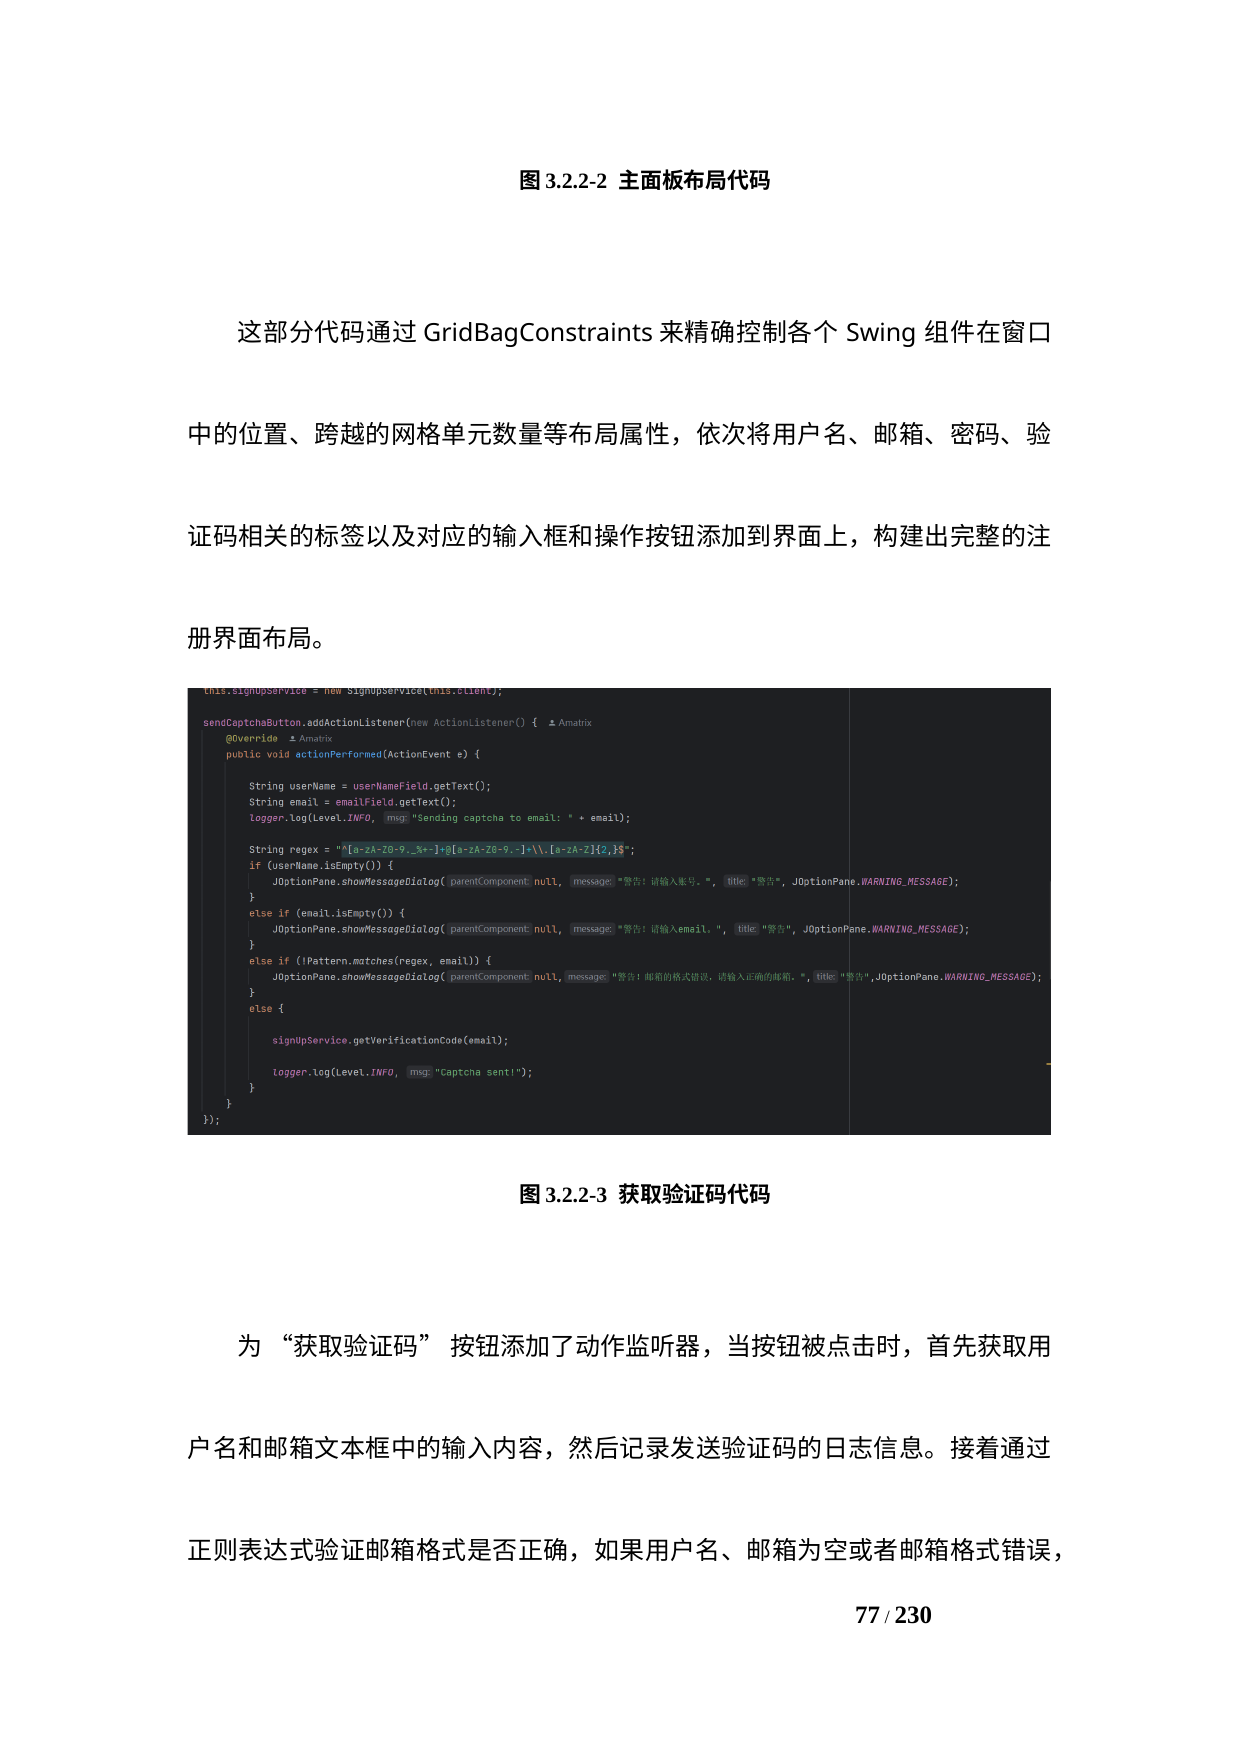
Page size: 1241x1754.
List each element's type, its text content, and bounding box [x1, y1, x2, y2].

picture [187, 688, 1051, 1135]
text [187, 1311, 1053, 1583]
text 图3.2.2-3 获取验证码代码 [187, 1176, 1053, 1210]
text 图3.2.2-2 主面板布局代码 [187, 162, 1053, 196]
text 这部分代码通过GridBagConstraints来精确控制各个 Swing 组件在窗口中的位置、跨越的网格单元数量等布局属性，依次将用户名、邮箱、密码、验证码相关的标签以及对应的输入框和操作按钮添加到界面上，构建出完整的注册界面布局。 [187, 297, 1053, 670]
